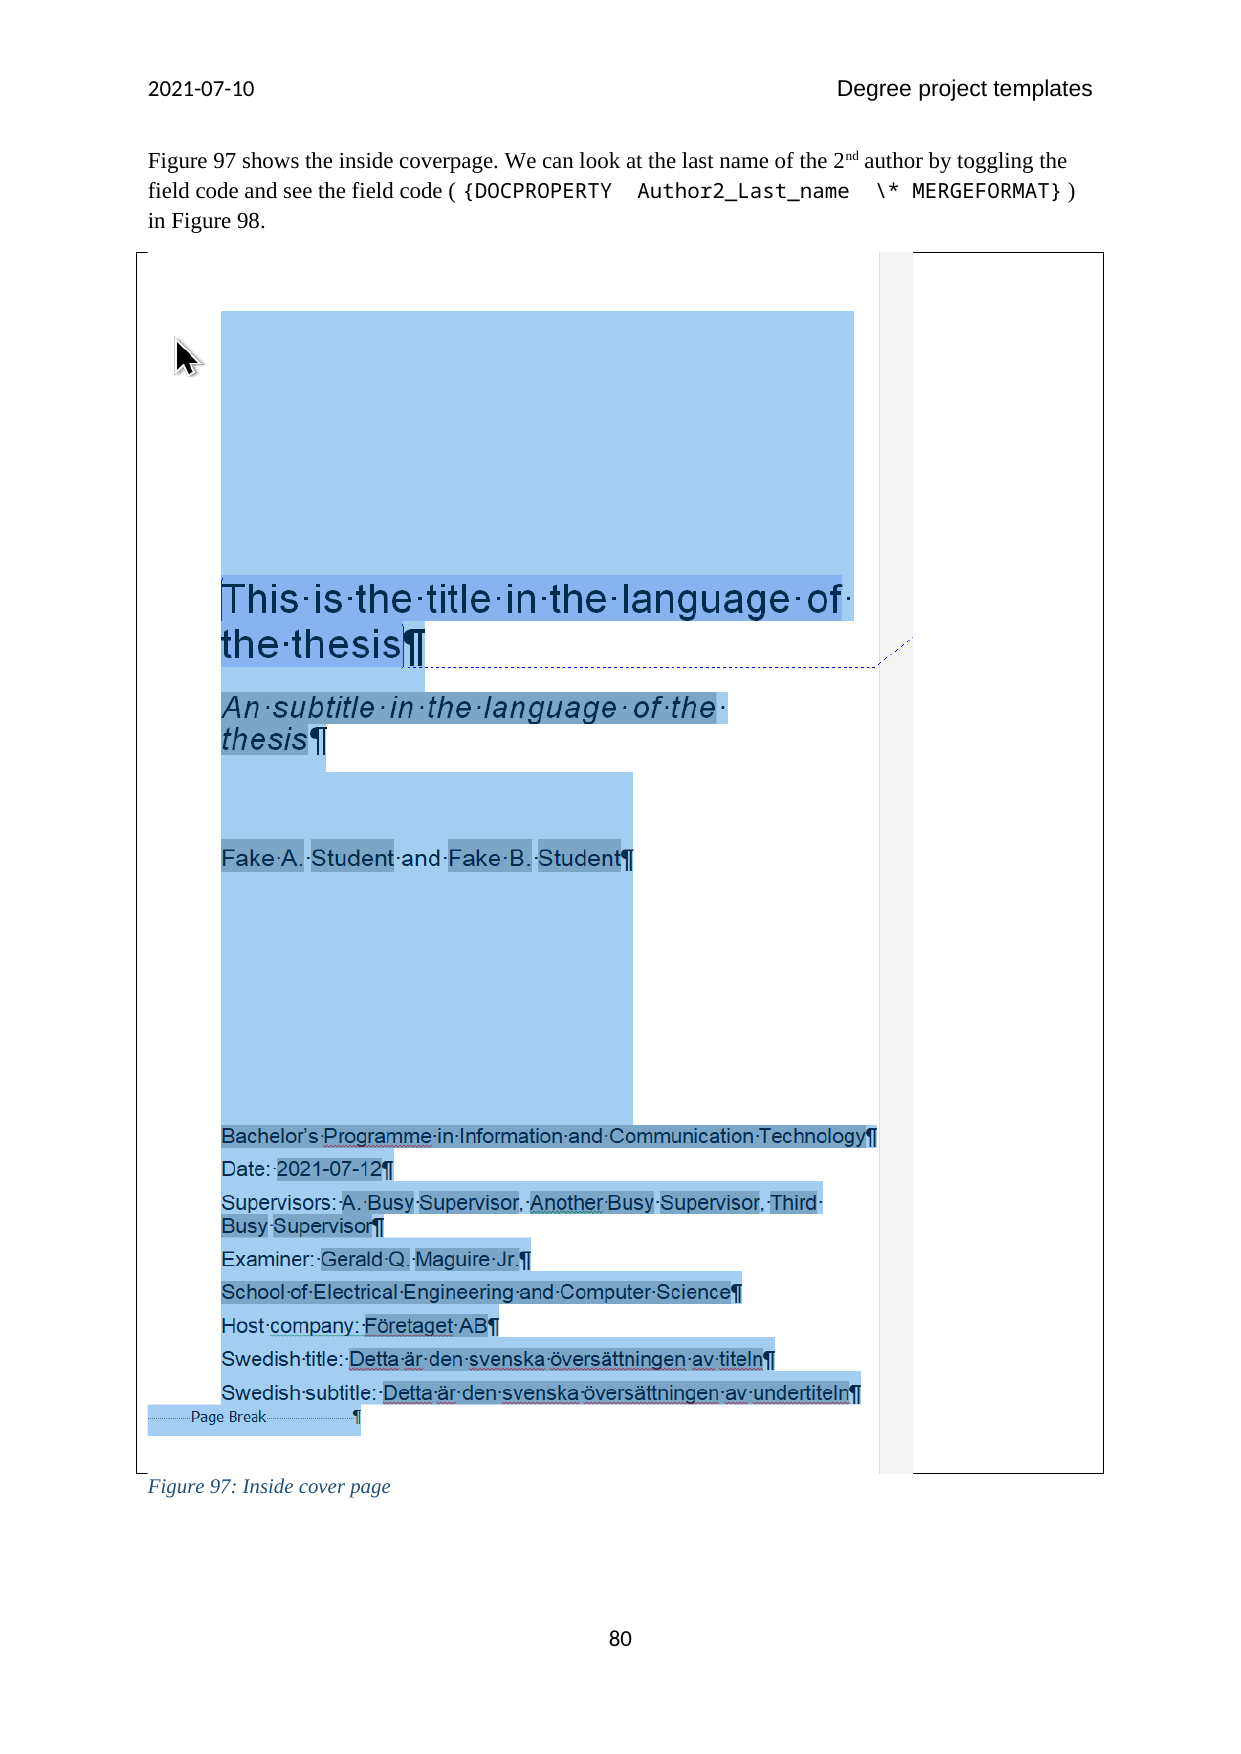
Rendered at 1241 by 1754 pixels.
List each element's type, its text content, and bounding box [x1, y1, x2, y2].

picture [147, 252, 913, 1474]
table_header [913, 253, 1103, 1473]
text Figure 97 shows the inside coverpage. We can look at the last name of the 2nd author by toggling the field code and see the field code ( {DOCPROPERTY Author2_Last_name \* MERGEFORMAT} ) in Figure 98. [148, 148, 1093, 233]
table_header [137, 253, 147, 1473]
